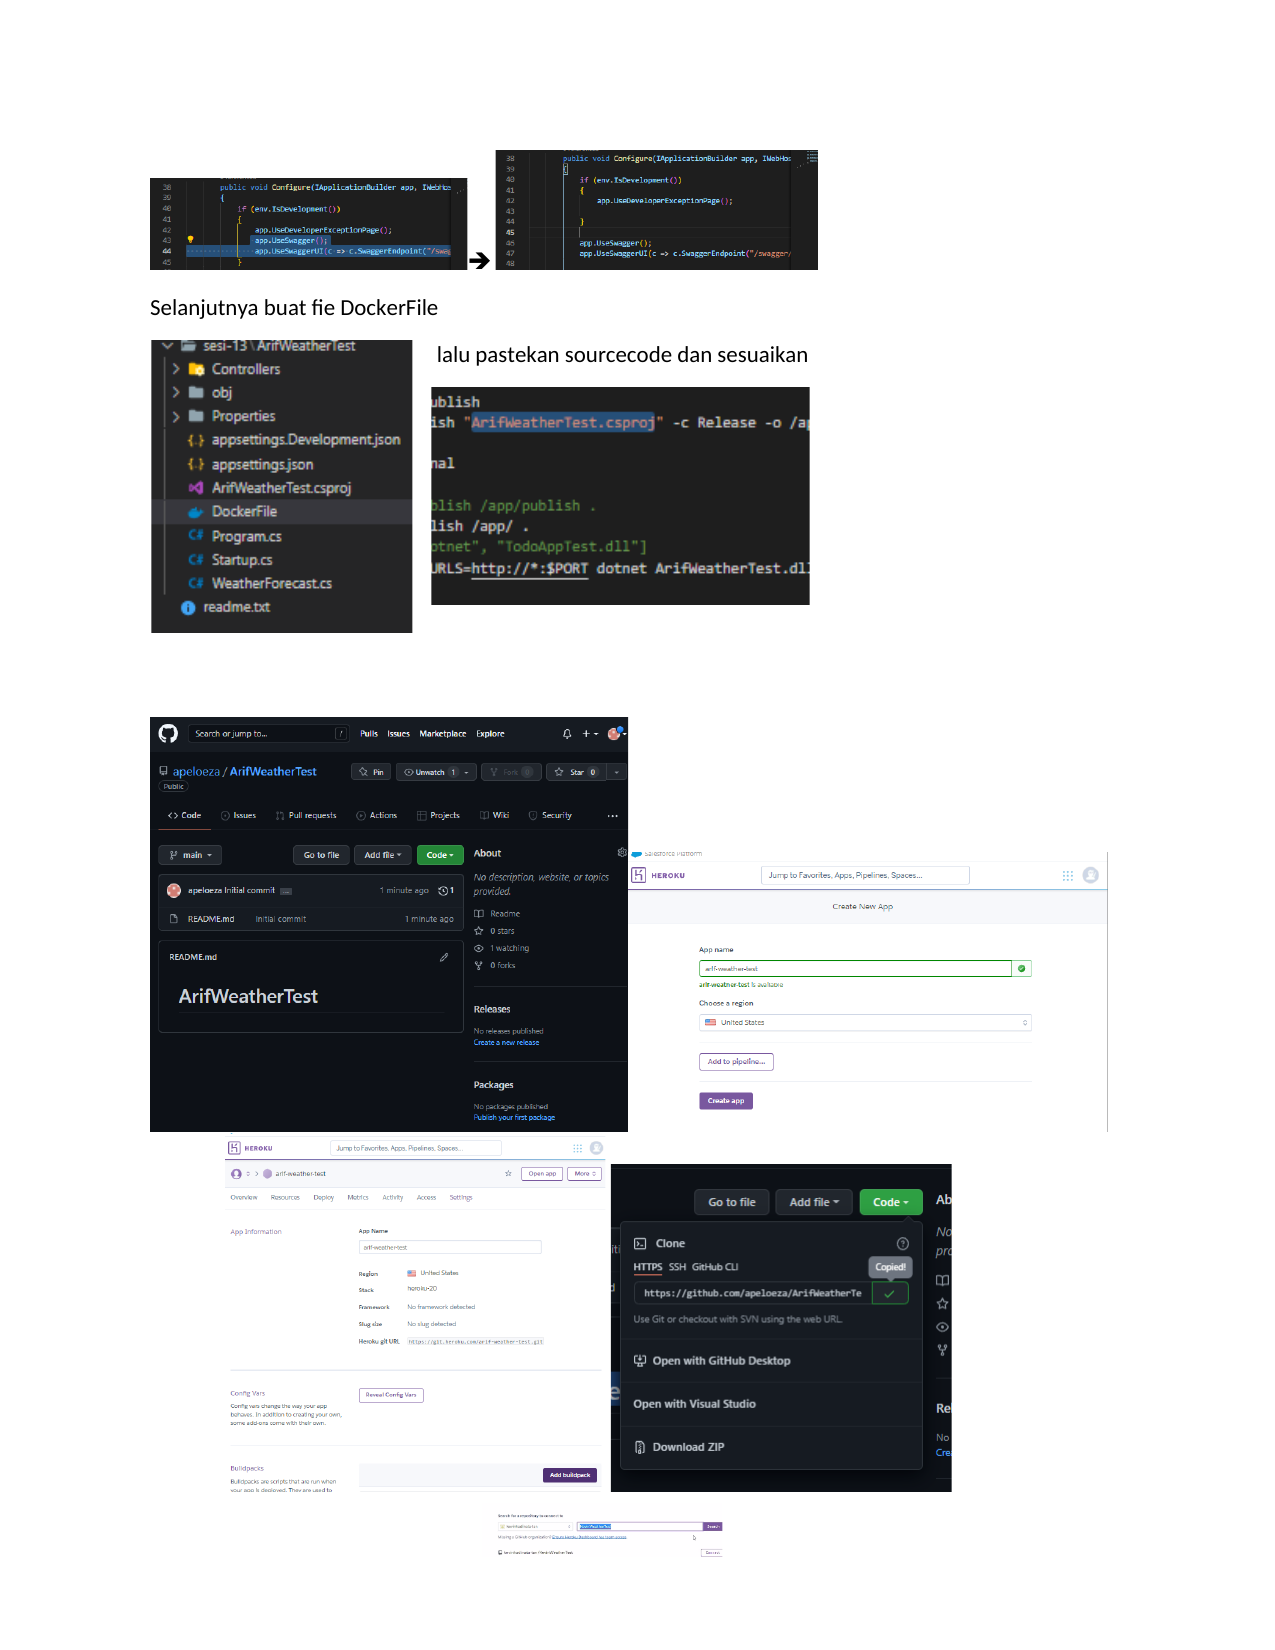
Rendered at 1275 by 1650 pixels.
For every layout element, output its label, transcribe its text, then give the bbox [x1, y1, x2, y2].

picture [150, 717, 1108, 1132]
text Selanjutnya buat fie DockerFile [150, 293, 1125, 322]
picture [495, 150, 818, 270]
picture [481, 1503, 727, 1560]
picture [225, 1133, 606, 1492]
text lalu pastekan sourcecode dan sesuaikan [412, 340, 1125, 368]
picture [610, 1164, 952, 1492]
picture [150, 340, 412, 630]
picture [150, 178, 468, 270]
picture [429, 387, 808, 605]
